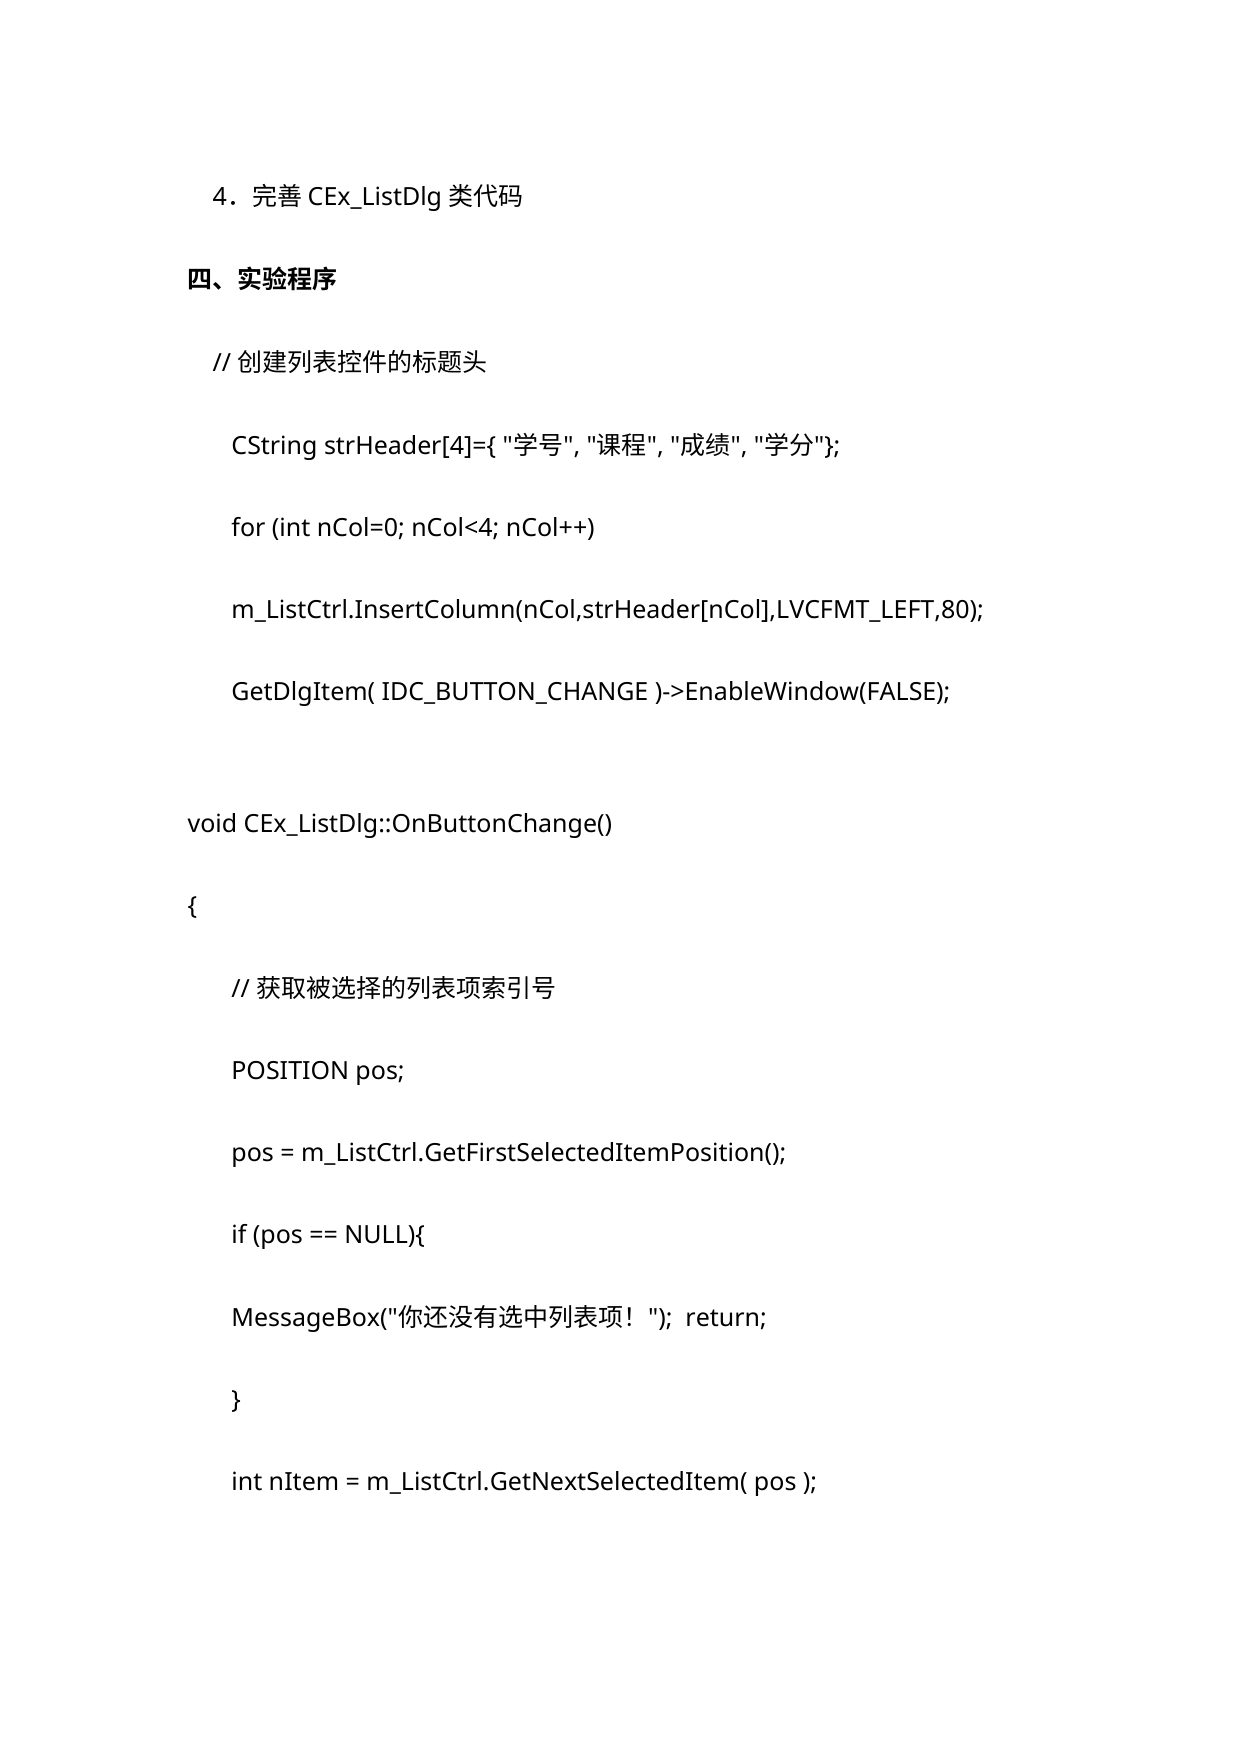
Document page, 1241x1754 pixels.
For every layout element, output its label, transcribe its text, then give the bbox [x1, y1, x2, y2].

text { [187, 872, 1053, 937]
text CString strHeader[4]={ "学号", "课程", "成绩", "学分"}; [187, 411, 1053, 476]
text pos = m_ListCtrl.GetFirstSelectedItemPosition(); [187, 1119, 1053, 1184]
text // 获取被选择的列表项索引号 [187, 954, 1053, 1019]
text } [187, 1366, 1053, 1431]
text void CEx_ListDlg::OnButtonChange() [187, 790, 1053, 855]
text if (pos == NULL){ [187, 1201, 1053, 1266]
text MessageBox("你还没有选中列表项！"); return; [187, 1283, 1053, 1348]
text GetDlgItem( IDC_BUTTON_CHANGE )->EnableWindow(FALSE); [187, 658, 1053, 723]
text for (int nCol=0; nCol<4; nCol++) [187, 494, 1053, 559]
text 四、实验程序 [187, 245, 1053, 310]
text int nItem = m_ListCtrl.GetNextSelectedItem( pos ); [187, 1448, 1053, 1513]
text 4．完善 CEx_ListDlg 类代码 [187, 162, 1053, 227]
text POSITION pos; [187, 1037, 1053, 1102]
text m_ListCtrl.InsertColumn(nCol,strHeader[nCol],LVCFMT_LEFT,80); [187, 576, 1053, 641]
text // 创建列表控件的标题头 [187, 328, 1053, 393]
